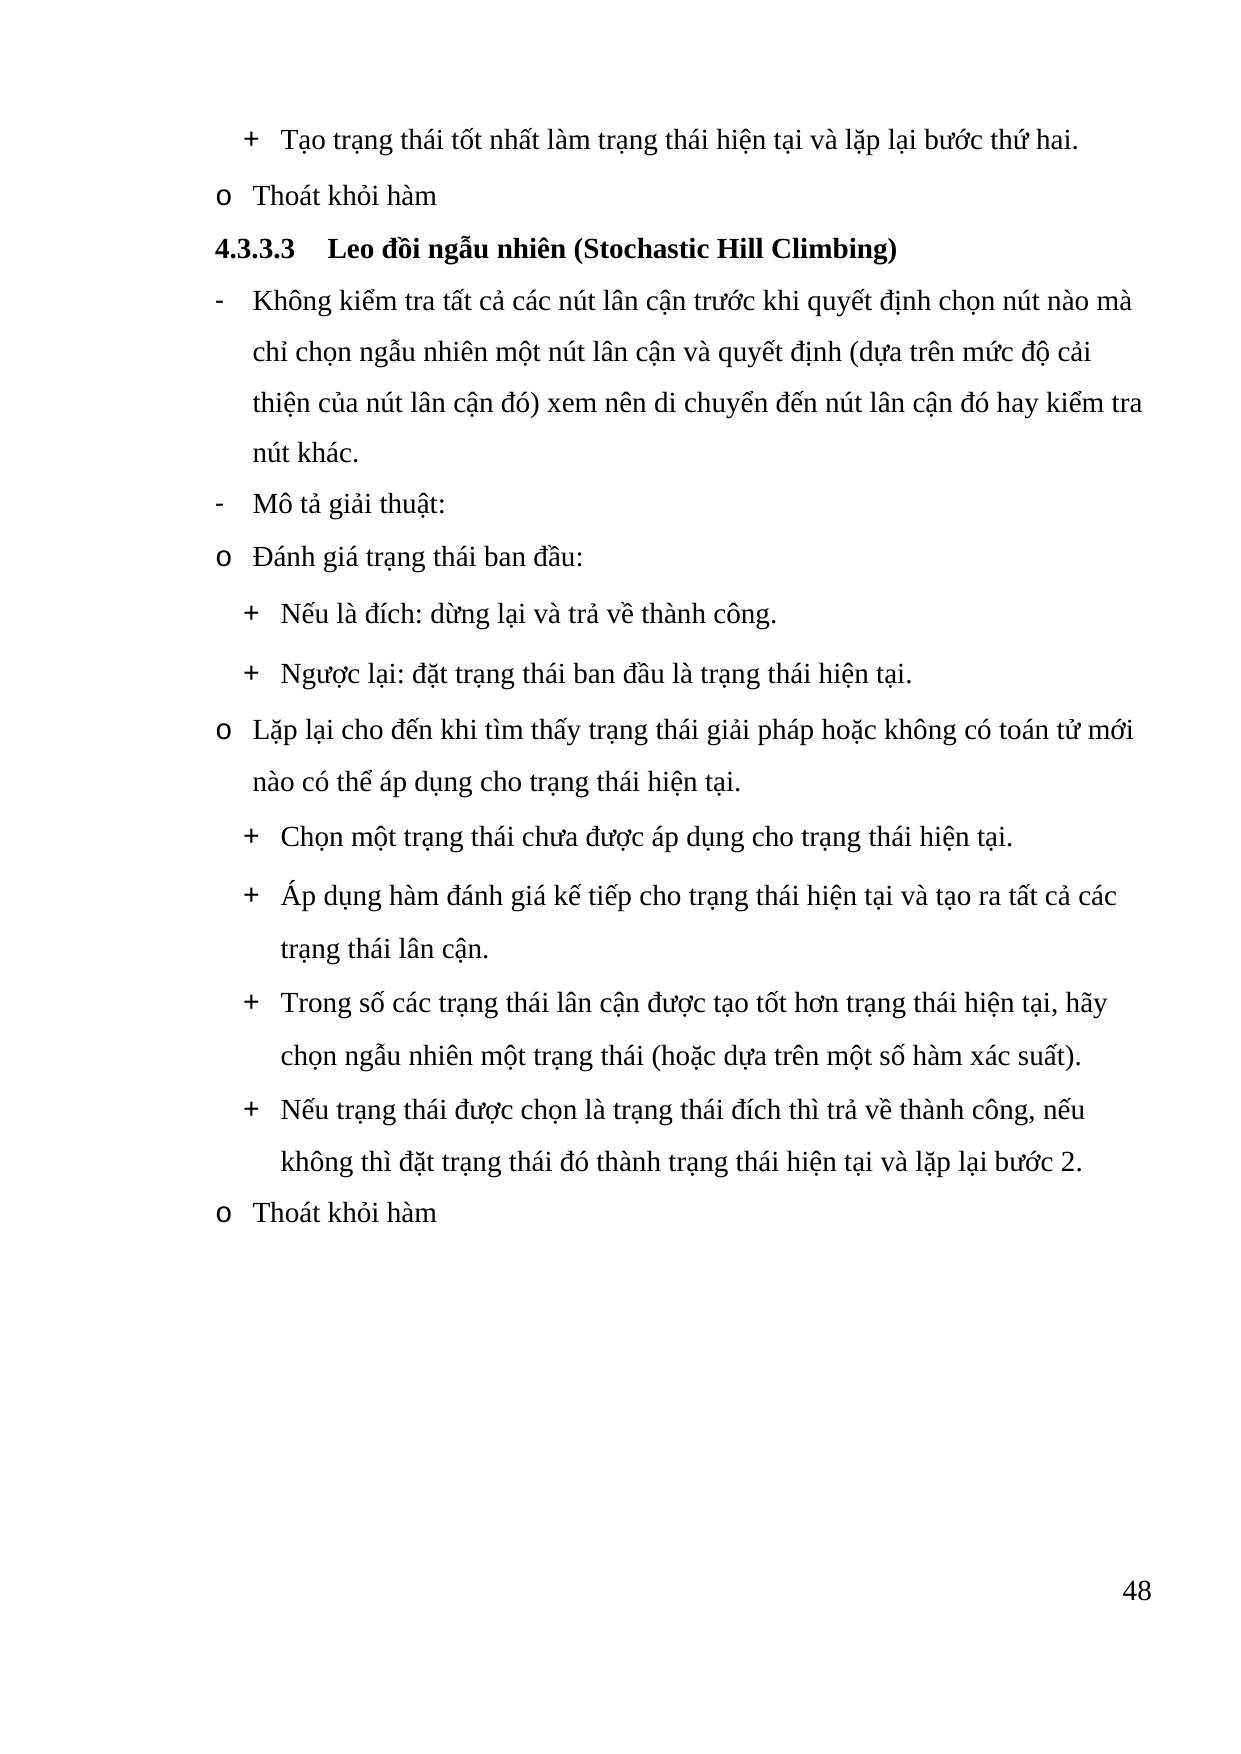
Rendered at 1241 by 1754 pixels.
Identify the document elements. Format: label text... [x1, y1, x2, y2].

list Áp dụng hàm đánh giá kế tiếp cho trạng thái hiện tại và tạo ra tất cả các trạng thái lân cận. [243, 874, 1152, 964]
list Thoát khỏi hàm [215, 178, 1152, 214]
list Đánh giá trạng thái ban đầu: [215, 539, 1152, 575]
list Tạo trạng thái tốt nhất làm trạng thái hiện tại và lặp lại bước thứ hai. [243, 118, 1152, 158]
list Mô tả giải thuật: [215, 485, 1152, 521]
list Không kiểm tra tất cả các nút lân cận trước khi quyết định chọn nút nào mà chỉ chọn ngẫu nhiên một nút lân cận và quyết định (dựa trên mức độ cải thiện của nút lân cận đó) xem nên di chuyển đến nút lân cận đó hay kiểm tra nút khác. [215, 282, 1152, 468]
list Nếu là đích: dừng lại và trả về thành công. [243, 593, 1152, 632]
list Thoát khỏi hàm [215, 1195, 1152, 1231]
list Nếu trạng thái được chọn là trạng thái đích thì trả về thành công, nếu không thì đặt trạng thái đó thành trạng thái hiện tại và lặp lại bước 2. [243, 1088, 1152, 1178]
list Lặp lại cho đến khi tìm thấy trạng thái giải pháp hoặc không có toán tử mới nào có thể áp dụng cho trạng thái hiện tại. [215, 712, 1152, 798]
list Trong số các trạng thái lân cận được tạo tốt hơn trạng thái hiện tại, hãy chọn ngẫu nhiên một trạng thái (hoặc dựa trên một số hàm xác suất). [243, 981, 1152, 1071]
list Leo đồi ngẫu nhiên (Stochastic Hill Climbing) [215, 232, 1152, 265]
list Chọn một trạng thái chưa được áp dụng cho trạng thái hiện tại. [243, 815, 1152, 854]
list Ngược lại: đặt trạng thái ban đầu là trạng thái hiện tại. [243, 652, 1152, 692]
